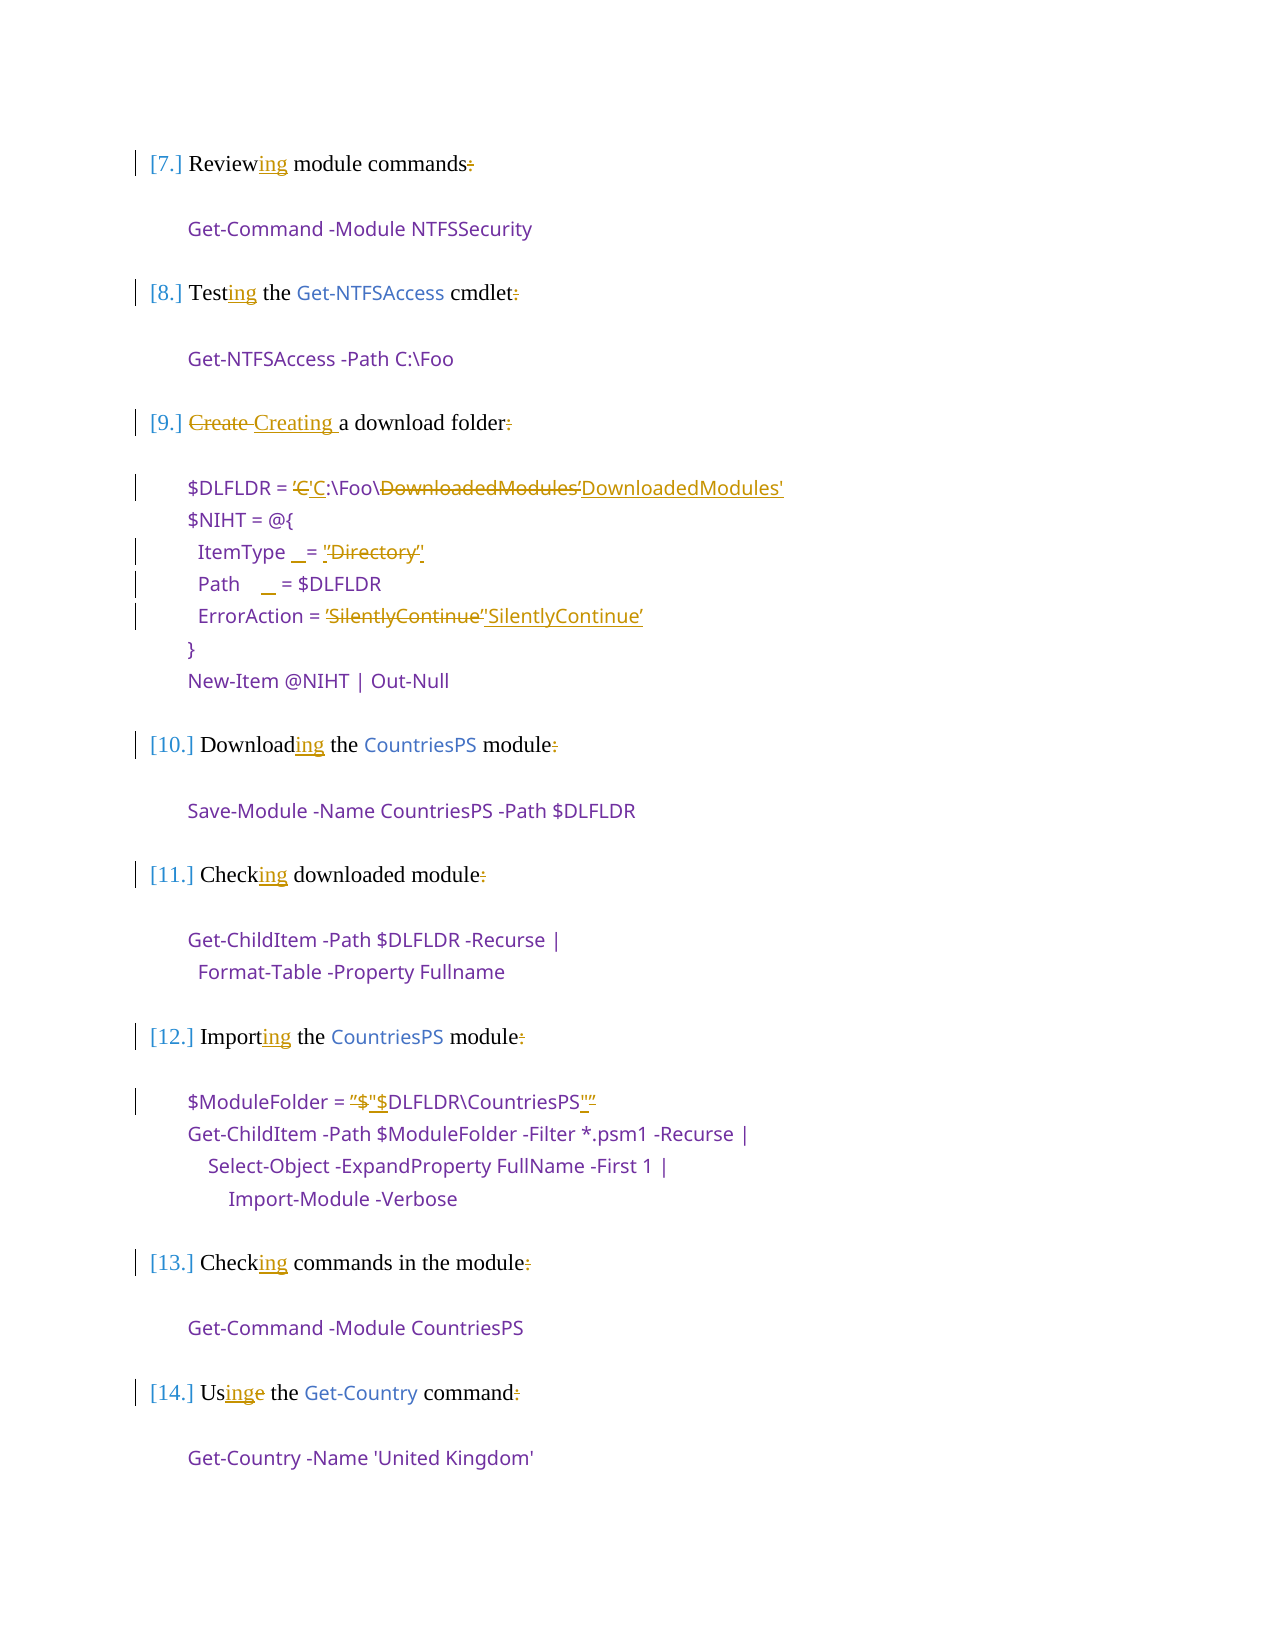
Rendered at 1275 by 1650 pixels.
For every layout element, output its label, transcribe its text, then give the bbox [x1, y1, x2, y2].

text Get-Command -Module NTFSSecurity [187, 215, 1125, 242]
text Get-Command -Module CountriesPS [187, 1314, 1125, 1341]
text Us the Get-Country command [150, 1378, 1125, 1406]
text a download folder [150, 409, 1125, 436]
text Import-Module -Verbose [187, 1185, 1125, 1212]
text Review module commands [150, 150, 1125, 176]
text Path = $DLFLDR [187, 571, 1125, 597]
text Format-Table -Property Fullname [187, 958, 1125, 985]
text Check downloaded module [150, 861, 1125, 888]
text $DLFLDR = :\Foo\ [187, 474, 1125, 501]
text Import the CountriesPS module [150, 1023, 1125, 1050]
text Test the Get-NTFSAccess cmdlet [150, 279, 1125, 306]
text Download the CountriesPS module [150, 731, 1125, 759]
text ErrorAction = [187, 603, 1125, 630]
text Save-Module -Name CountriesPS -Path $DLFLDR [187, 797, 1125, 824]
text $NIHT = @{ [187, 506, 1125, 533]
text Select-Object -ExpandProperty FullName -First 1 | [187, 1153, 1125, 1180]
text Get-ChildItem -Path $ModuleFolder -Filter *.psm1 -Recurse | [187, 1121, 1125, 1148]
text } [187, 635, 1125, 662]
text $ModuleFolder = DLFLDR\CountriesPS [187, 1088, 1125, 1115]
text Get-ChildItem -Path $DLFLDR -Recurse | [187, 926, 1125, 953]
text Get-NTFSAccess -Path C:\Foo [187, 345, 1125, 372]
text New-Item @NIHT | Out-Null [187, 667, 1125, 694]
text ItemType = [187, 538, 1125, 565]
text Get-Country -Name 'United Kingdom' [187, 1444, 1125, 1471]
text Check commands in the module [150, 1249, 1125, 1276]
